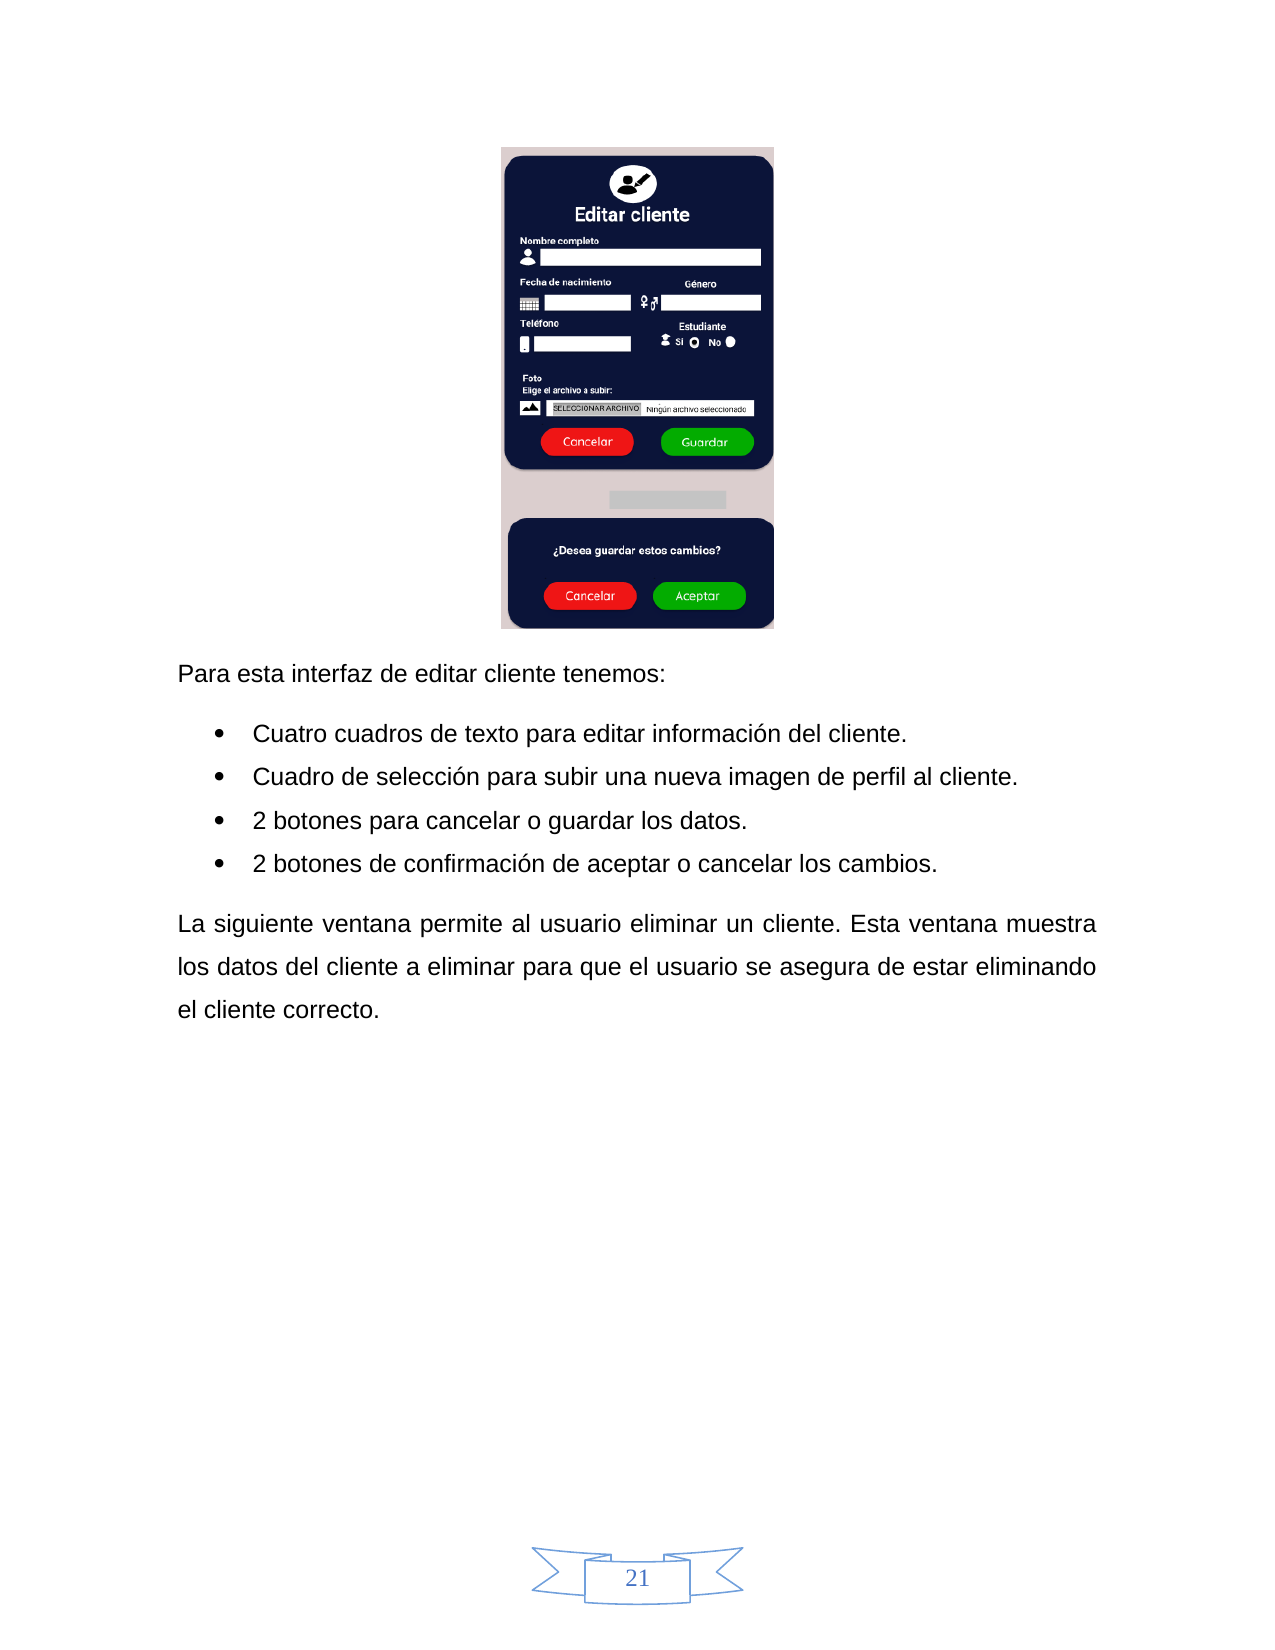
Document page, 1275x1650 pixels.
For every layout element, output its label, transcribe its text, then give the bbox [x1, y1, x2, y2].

list 2 botones de confirmación de aceptar o cancelar los cambios. [215, 849, 1098, 878]
list Cuadro de selección para subir una nueva imagen de perfil al cliente. [215, 762, 1098, 791]
text Para esta interfaz de editar cliente tenemos: [177, 659, 1098, 688]
list 2 botones para cancelar o guardar los datos. [215, 806, 1098, 834]
picture [501, 147, 774, 629]
list Cuatro cuadros de texto para editar información del cliente. [215, 719, 1098, 748]
text La siguiente ventana permite al usuario eliminar un cliente. Esta ventana muestra los datos del cliente a eliminar para que el usuario se asegura de estar eliminando el cliente correcto. [177, 909, 1098, 1024]
